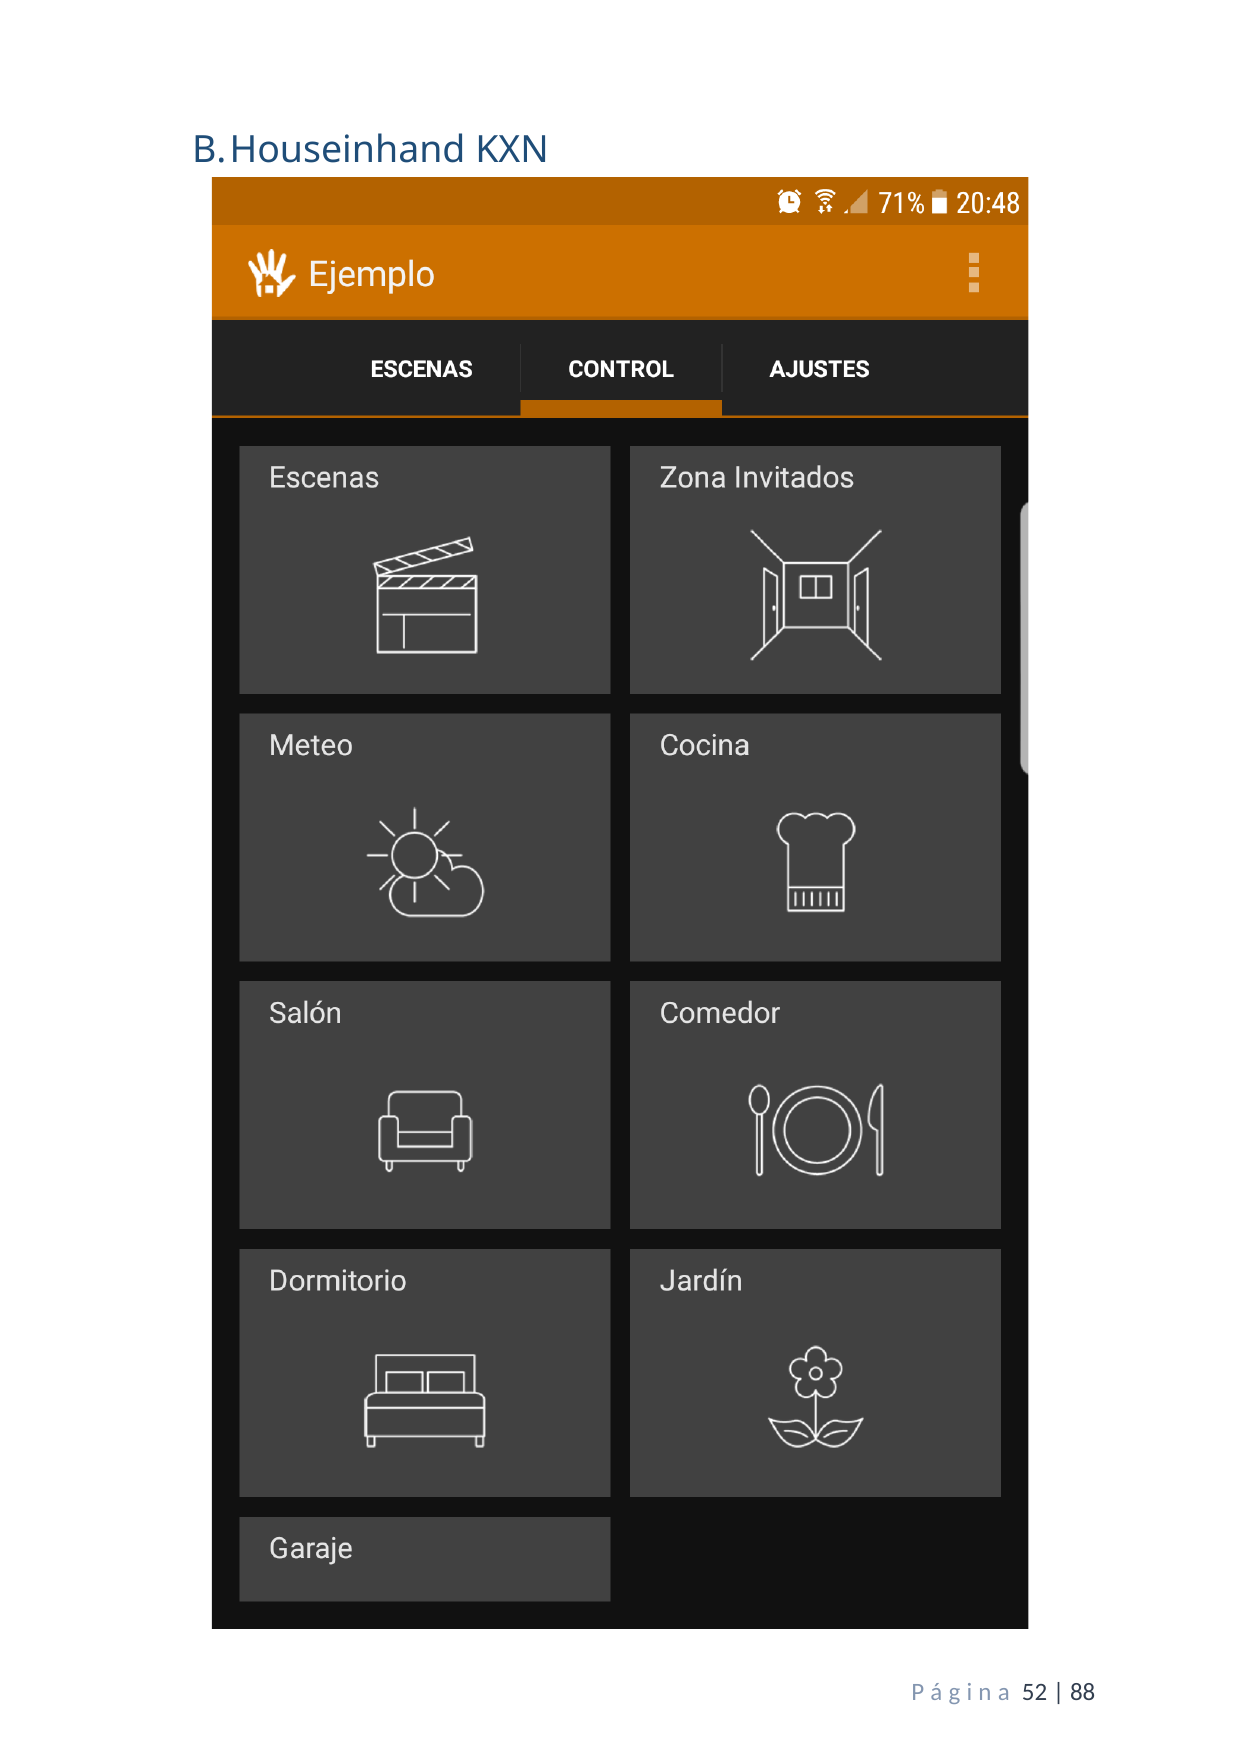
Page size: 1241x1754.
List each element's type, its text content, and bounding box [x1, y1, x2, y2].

picture [211, 177, 1029, 1629]
subtitle Houseinhand KXN [192, 122, 1122, 173]
